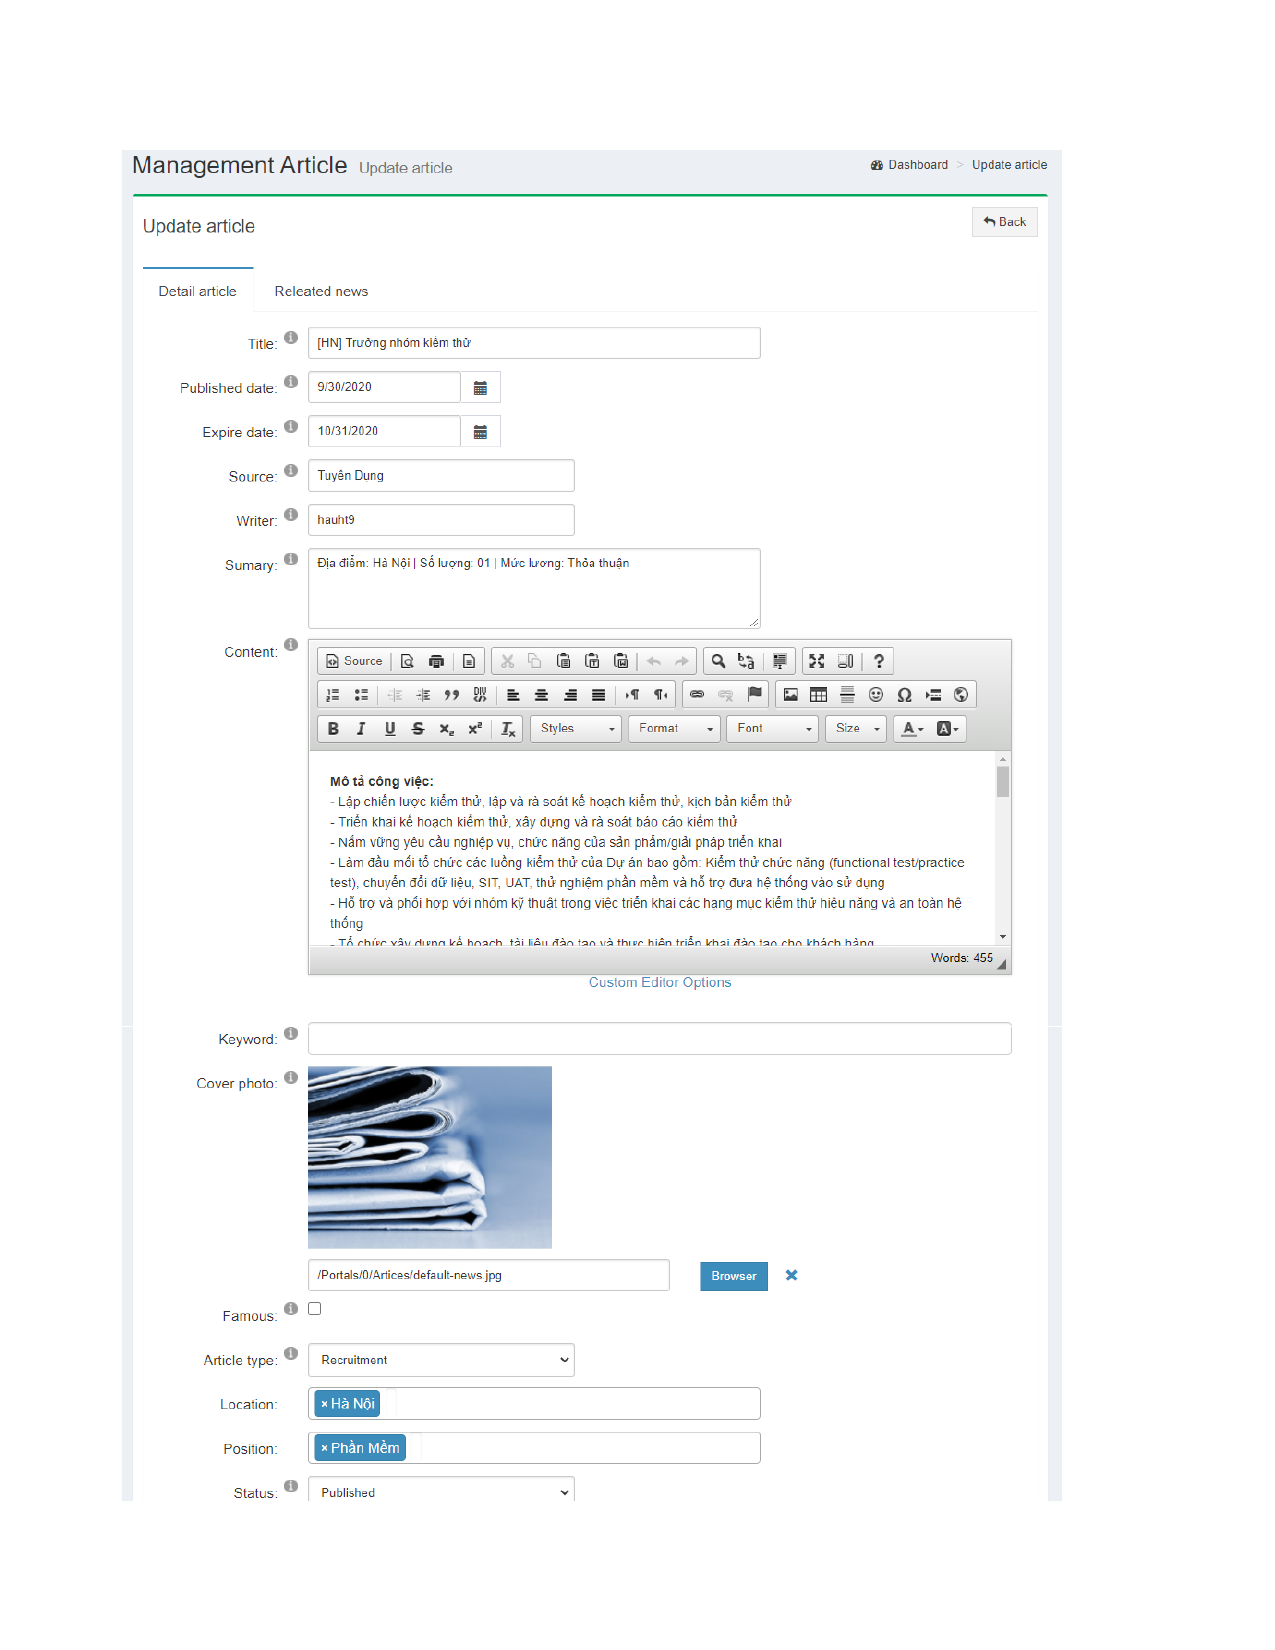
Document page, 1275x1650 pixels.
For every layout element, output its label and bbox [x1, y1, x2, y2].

picture [121, 150, 1063, 1501]
